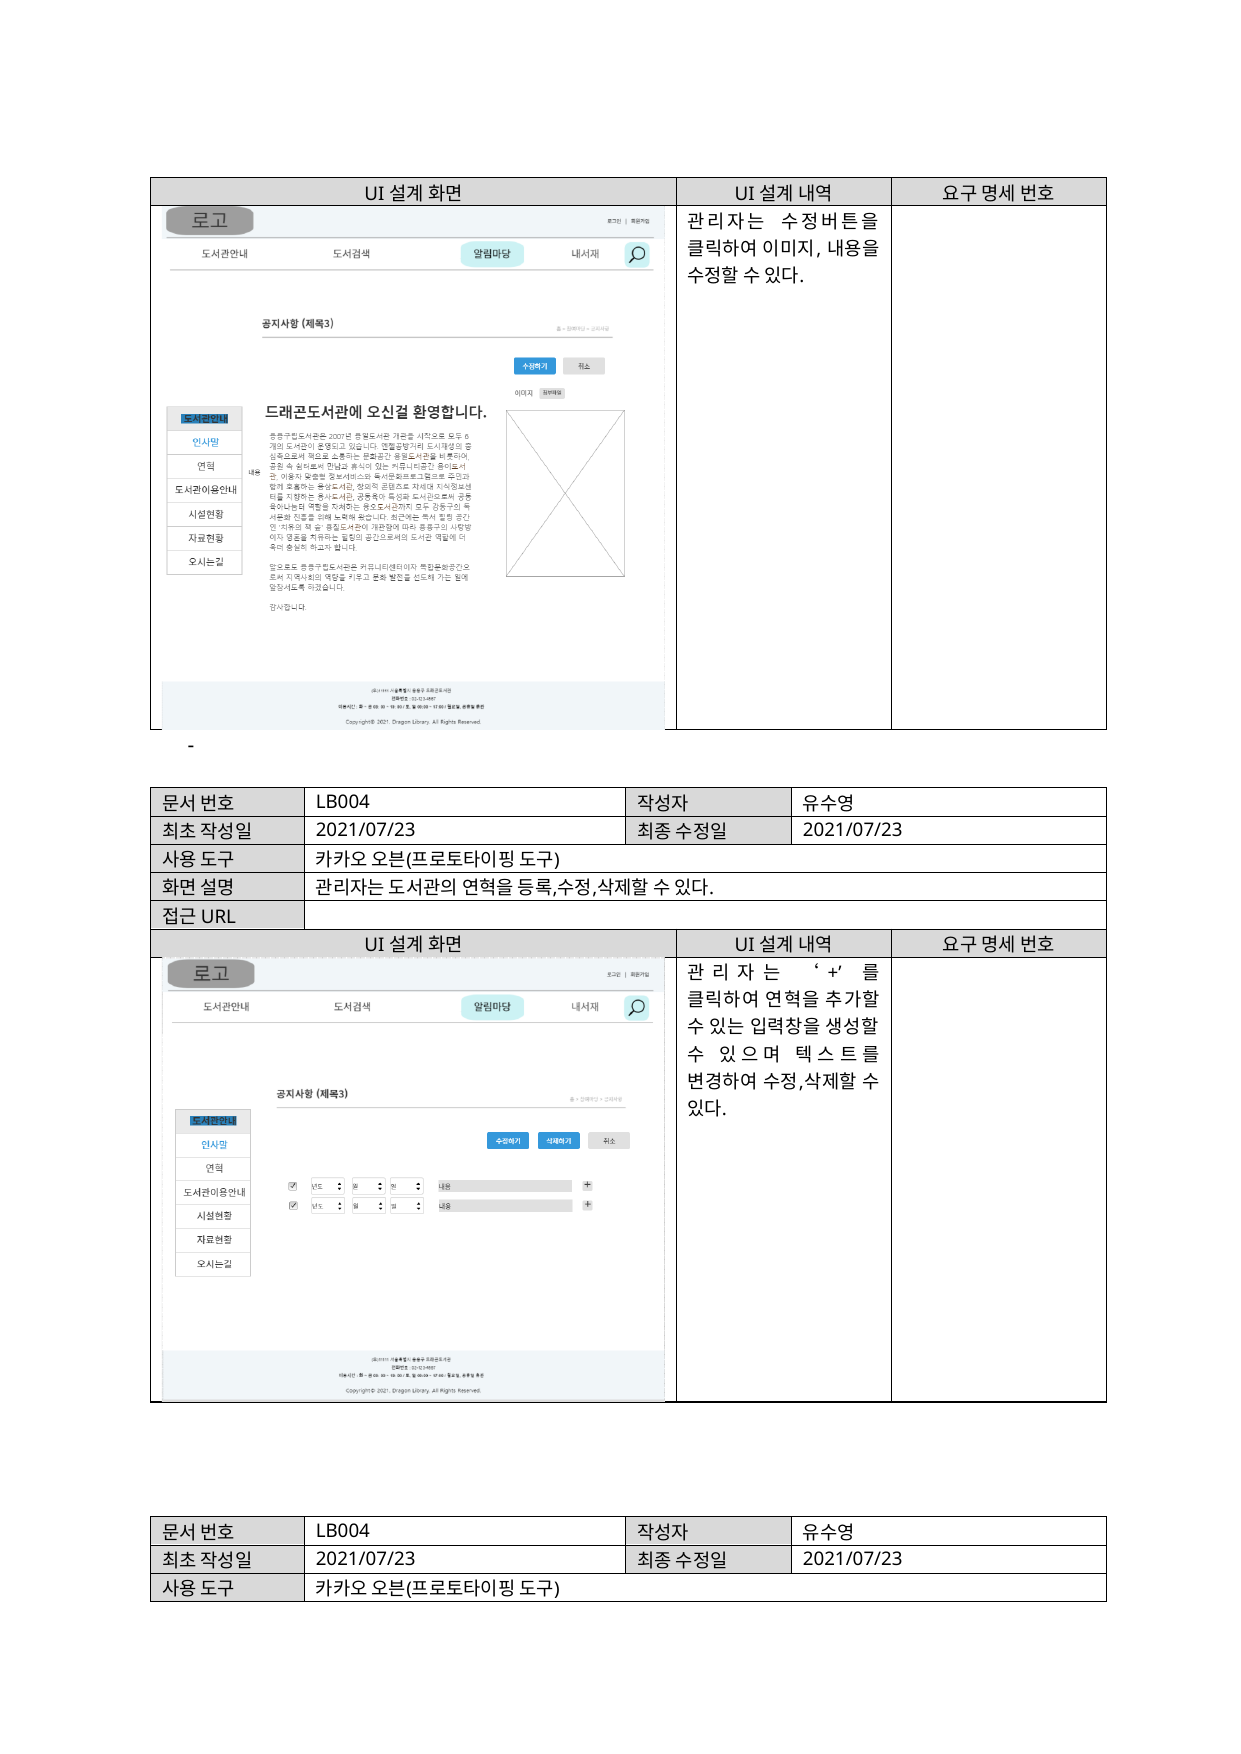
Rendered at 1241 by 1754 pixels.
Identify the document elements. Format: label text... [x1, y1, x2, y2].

table_header 문서 번호 [151, 1517, 304, 1544]
table_cell [151, 206, 161, 729]
table_cell [665, 206, 676, 729]
table_cell [892, 206, 1106, 729]
table_cell 화면 설명 [151, 873, 304, 900]
table_cell 최종 수정일 [626, 1546, 791, 1573]
table_cell [305, 901, 1106, 928]
table_cell 카카오 오븐(프로토타이핑 도구) [305, 845, 1106, 872]
table_cell 최초 작성일 [151, 1546, 304, 1573]
table_cell 요구 명세 번호 [892, 178, 1106, 205]
table_cell 최초 작성일 [151, 817, 304, 844]
table_cell 2021/07/23 [305, 1546, 625, 1573]
table_cell 2021/07/23 [792, 817, 1106, 844]
table_cell 최종 수정일 [626, 817, 791, 844]
table_header LB004 [305, 788, 625, 816]
table_header 작성자 [626, 1517, 791, 1544]
table_cell 관리자는 도서관의 연혁을 등록,수정,삭제할 수 있다. [305, 873, 1106, 900]
table_header 작성자 [626, 788, 791, 816]
table_header 유수영 [792, 788, 1106, 816]
table_cell UI 설계 화면 [151, 178, 676, 205]
table_cell [665, 958, 676, 1401]
table_header 문서 번호 [151, 788, 304, 816]
table_cell UI 설계 내역 [677, 178, 891, 205]
table_cell 카카오 오븐(프로토타이핑 도구) [305, 1574, 1106, 1601]
table_cell UI 설계 화면 [151, 930, 676, 957]
table_cell UI 설계 내역 [677, 930, 891, 957]
picture [161, 206, 665, 730]
table_cell [892, 958, 1106, 1401]
table_cell 2021/07/23 [305, 817, 625, 844]
table_cell 관리자는 ‘+’ 를 클릭하여 연혁을 추가할 수 있는 입력창을 생성할 수 있으며 텍스트를 변경하여 수정,삭제할 수 있다. [677, 958, 891, 1401]
picture [161, 957, 665, 1402]
table_cell 사용 도구 [151, 845, 304, 872]
table_cell 사용 도구 [151, 1574, 304, 1601]
table_cell [151, 958, 161, 1401]
table_cell 2021/07/23 [792, 1546, 1106, 1573]
table_cell 요구 명세 번호 [892, 930, 1106, 957]
table_cell 접근 URL [151, 901, 304, 928]
table_header 유수영 [792, 1517, 1106, 1544]
table_cell 관리자는 수정버튼을 클릭하여 이미지, 내용을 수정할 수 있다. [677, 206, 891, 729]
table_header LB004 [305, 1517, 625, 1544]
